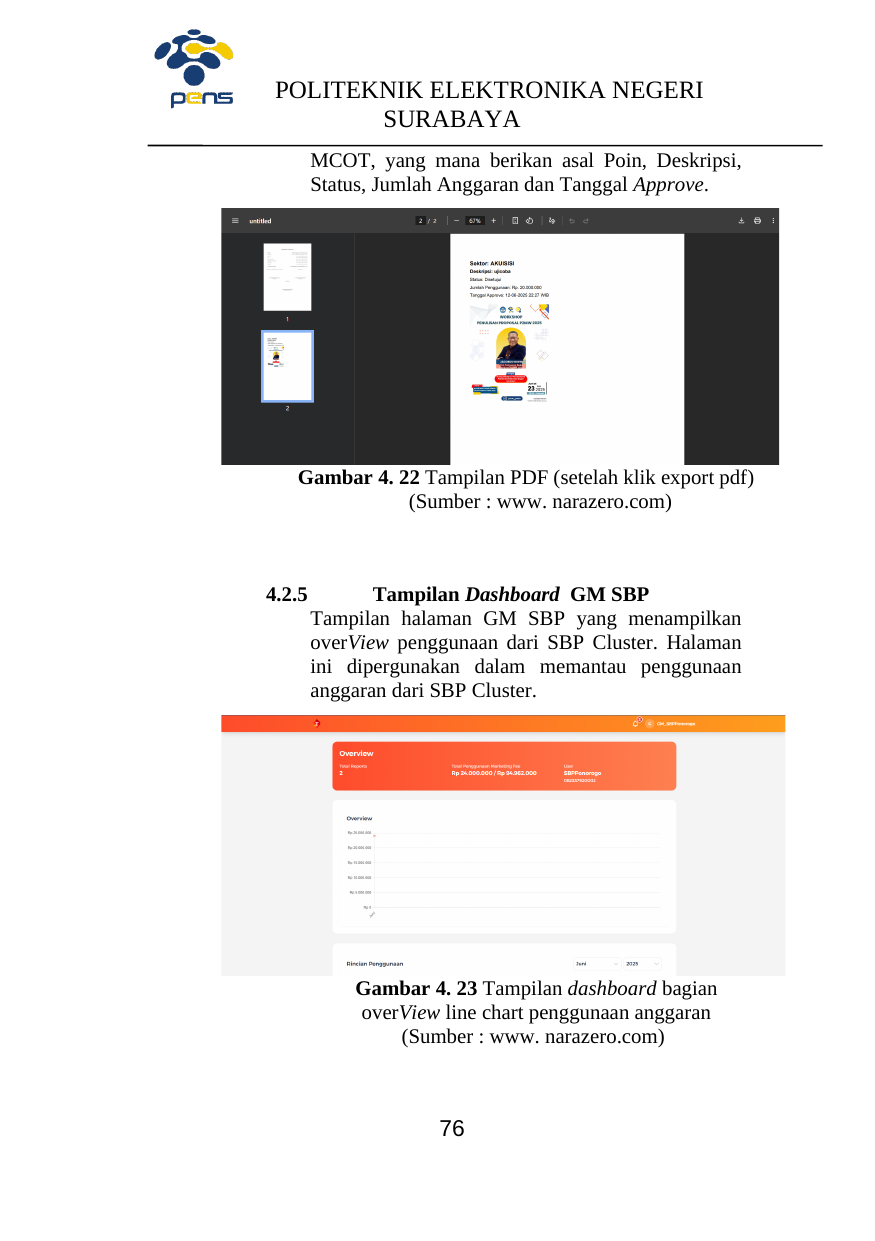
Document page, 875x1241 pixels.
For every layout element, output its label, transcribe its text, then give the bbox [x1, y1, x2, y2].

picture [147, 22, 242, 117]
text (Sumber : www. narazero.com) [308, 1024, 756, 1048]
text Gambar 4. 22 Tampilan PDF (setelah klik export pdf) [223, 465, 756, 489]
text Tampilan halaman GM SBP yang menampilkan overView penggunaan dari SBP Cluster. Halaman ini dipergunakan dalam memantau penggunaan anggaran dari SBP Cluster. [310, 606, 742, 702]
text Gambar 4. 23 Tampilan dashboard bagian overView line chart penggunaan anggaran [316, 976, 756, 1024]
picture [221, 715, 786, 976]
subtitle 4.2.5 Tampilan Dashboard GM SBP [266, 582, 756, 606]
text (Sumber : www. narazero.com) [325, 489, 756, 513]
picture [221, 208, 780, 465]
